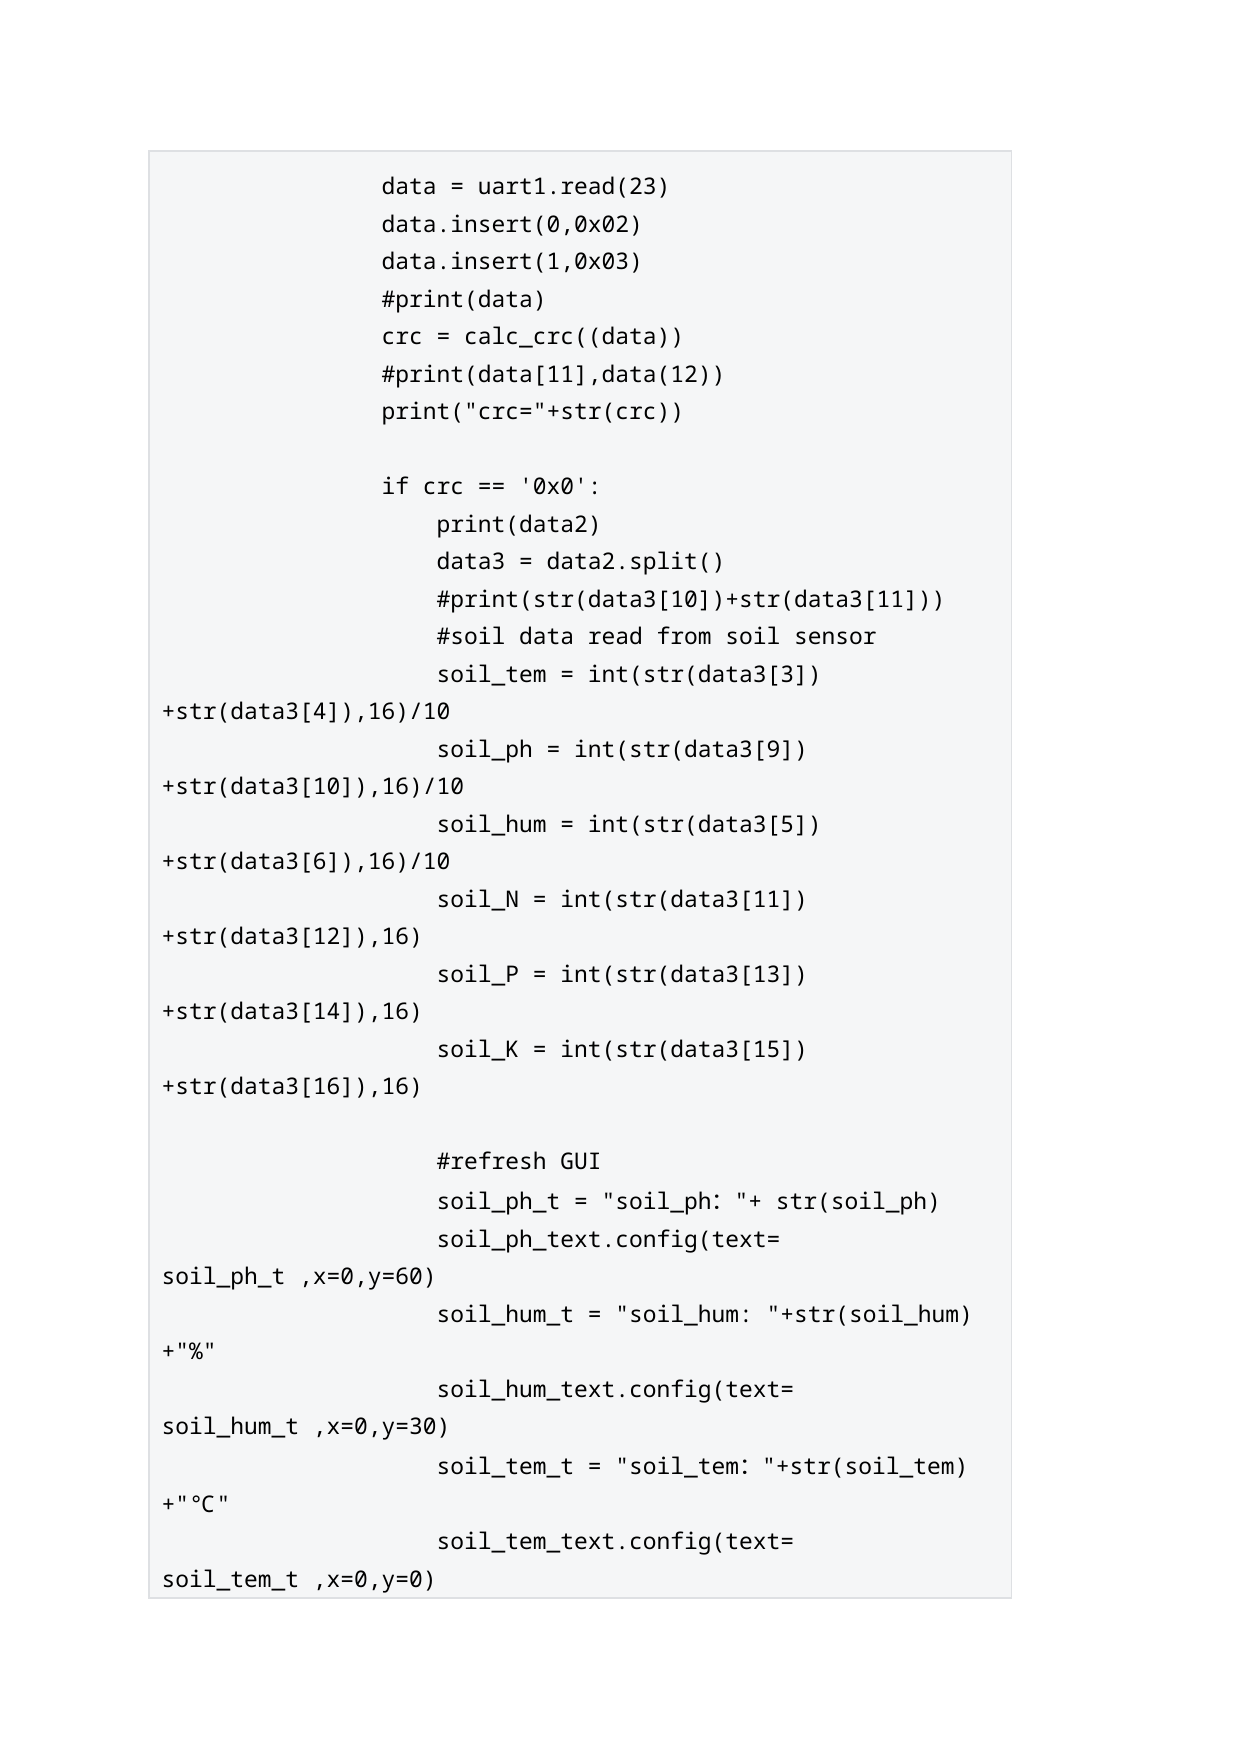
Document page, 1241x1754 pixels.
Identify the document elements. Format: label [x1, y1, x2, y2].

table_header [150, 152, 1011, 1597]
